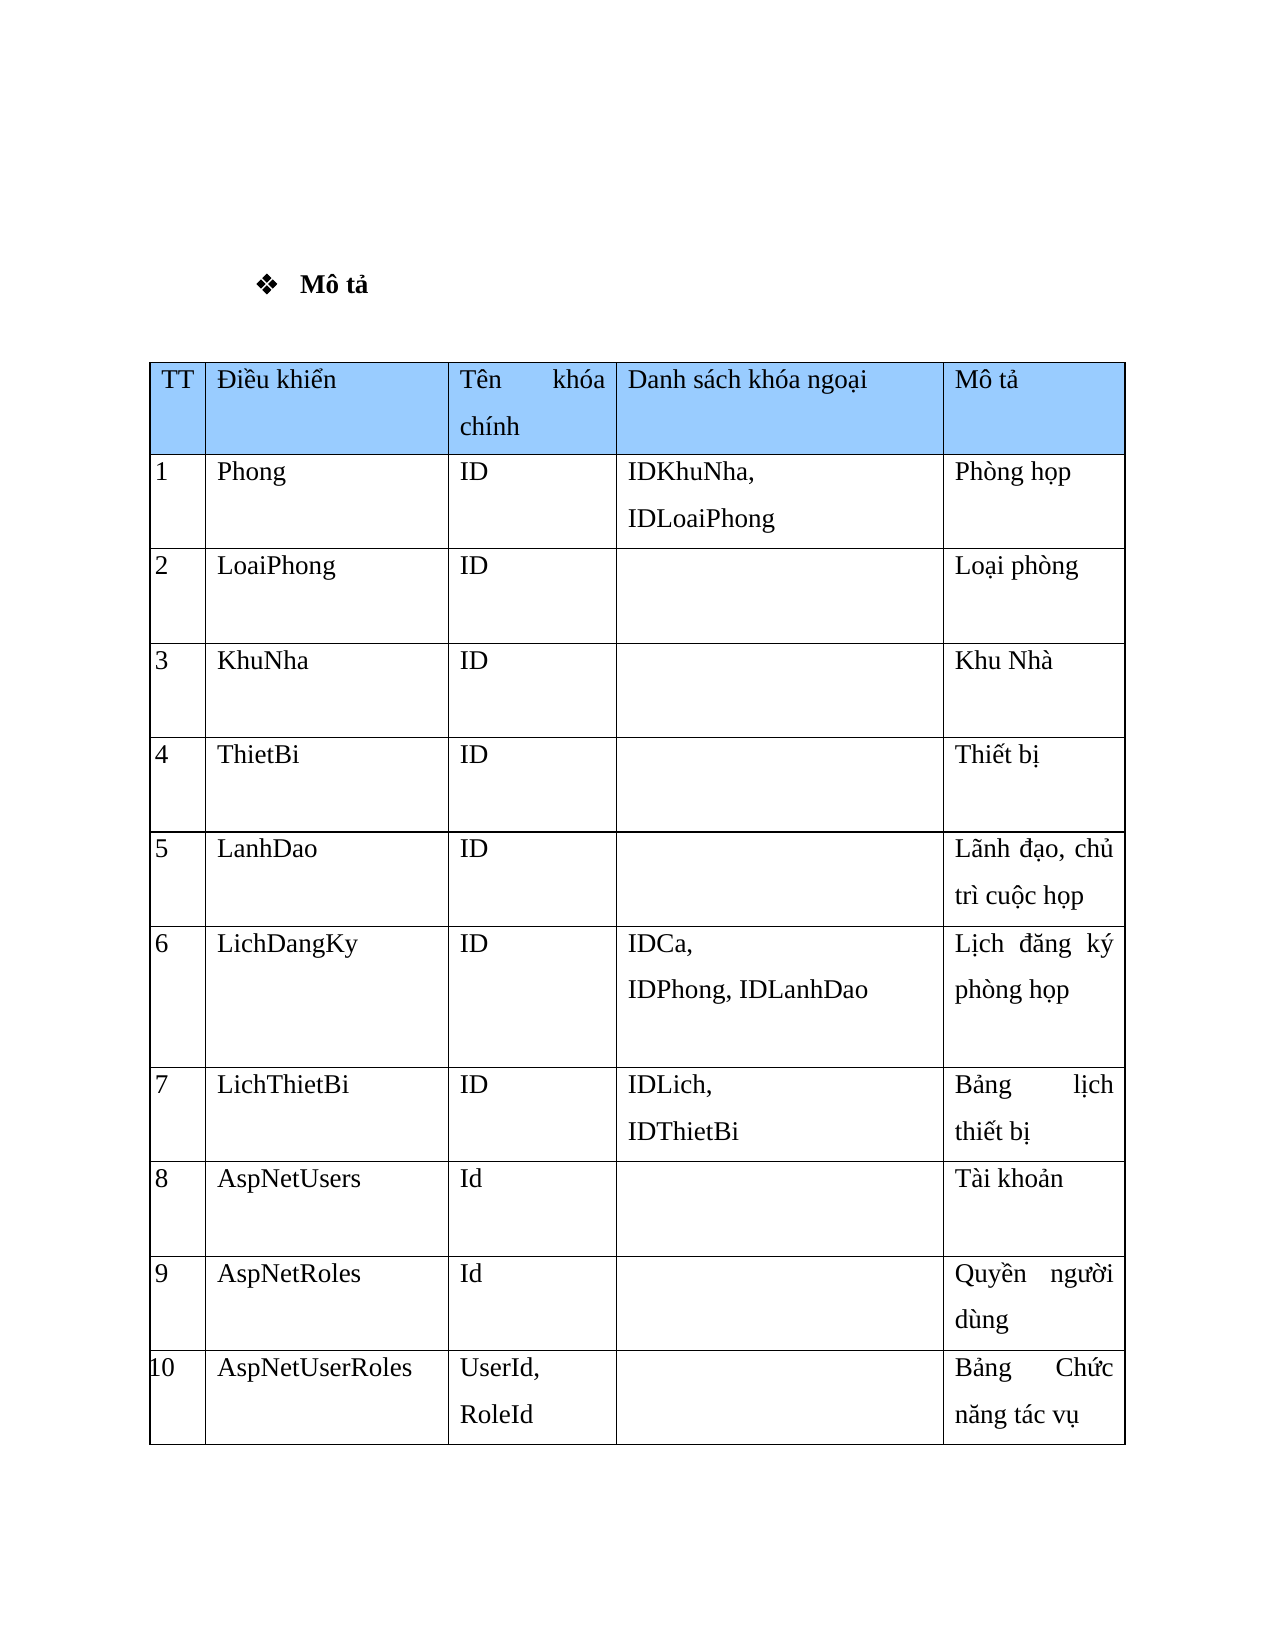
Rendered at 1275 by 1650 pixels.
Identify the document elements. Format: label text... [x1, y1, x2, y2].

table_cell Lịch đăng ký phòng họp [944, 927, 1124, 1067]
table_cell [151, 1351, 205, 1444]
table_cell [617, 738, 943, 831]
table_cell Phòng họp [944, 455, 1124, 548]
table_cell ID [449, 738, 616, 831]
table_cell [617, 1257, 943, 1350]
table_cell Khu Nhà [944, 644, 1124, 737]
table_cell [617, 644, 943, 737]
table_header TT [151, 363, 205, 454]
table_cell IDLich, IDThietBi [617, 1068, 943, 1161]
table_cell [617, 549, 943, 643]
table_cell KhuNha [206, 644, 448, 737]
table_cell Tài khoản [944, 1162, 1124, 1256]
table_cell AspNetRoles [206, 1257, 448, 1350]
table_cell [151, 644, 205, 737]
table_cell [617, 1162, 943, 1256]
table_cell ID [449, 833, 616, 926]
table_cell [151, 927, 205, 1067]
table_cell [151, 1068, 205, 1161]
table_cell [617, 833, 943, 926]
table_header Tên khóa chính [449, 363, 616, 454]
table_cell ID [449, 644, 616, 737]
table_cell Loại phòng [944, 549, 1124, 643]
table_cell LichDangKy [206, 927, 448, 1067]
table_cell Id [449, 1257, 616, 1350]
table_cell ID [449, 927, 616, 1067]
table_cell Bảng lịch thiết bị [944, 1068, 1124, 1161]
table_cell UserId, RoleId [449, 1351, 616, 1444]
table_cell Lãnh đạo, chủ trì cuộc họp [944, 833, 1124, 926]
table_cell IDCa, IDPhong, IDLanhDao [617, 927, 943, 1067]
table_cell ID [449, 549, 616, 643]
table_cell [151, 1162, 205, 1256]
table_cell [617, 1351, 943, 1444]
table_cell Bảng Chức năng tác vụ [944, 1351, 1124, 1444]
table_cell ThietBi [206, 738, 448, 831]
table_cell Phong [206, 455, 448, 548]
table_cell Quyền người dùng [944, 1257, 1124, 1350]
table_cell Id [449, 1162, 616, 1256]
table_cell LanhDao [206, 833, 448, 926]
table_cell Thiết bị [944, 738, 1124, 831]
table_header Mô tả [944, 363, 1124, 454]
table_cell [151, 455, 205, 548]
table_cell LoaiPhong [206, 549, 448, 643]
table_cell [151, 1257, 205, 1350]
table_cell ID [449, 1068, 616, 1161]
table_cell [151, 738, 205, 831]
list Mô tả [225, 268, 1125, 300]
table_cell IDKhuNha, IDLoaiPhong [617, 455, 943, 548]
table_cell ID [449, 455, 616, 548]
table_cell LichThietBi [206, 1068, 448, 1161]
table_header Điều khiển [206, 363, 448, 454]
table_cell [151, 833, 205, 926]
table_cell AspNetUserRoles [206, 1351, 448, 1444]
table_cell AspNetUsers [206, 1162, 448, 1256]
table_header Danh sách khóa ngoại [617, 363, 943, 454]
table_cell [151, 549, 205, 643]
